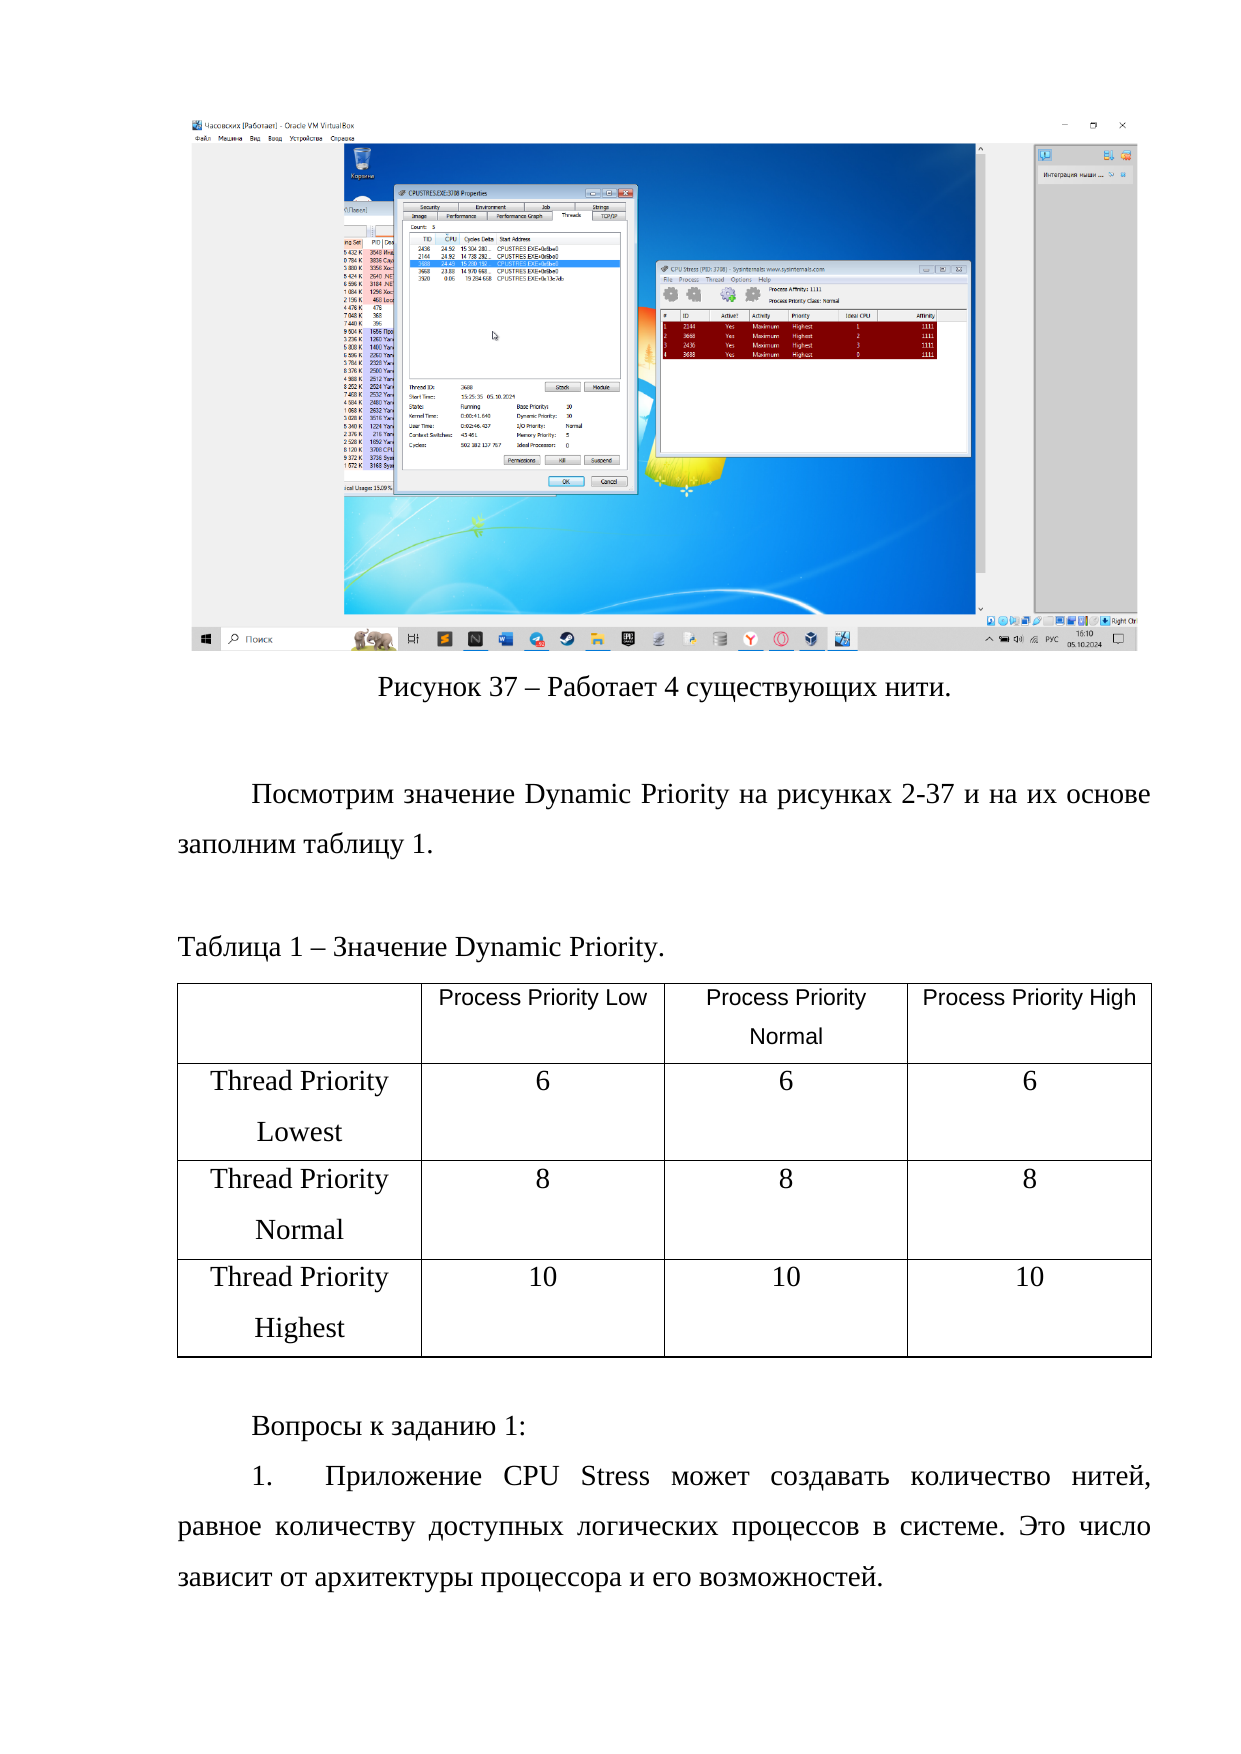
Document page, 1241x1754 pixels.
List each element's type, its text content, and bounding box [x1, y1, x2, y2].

table_cell Thread Priority Normal [178, 1161, 421, 1258]
table_cell Thread Priority Highest [178, 1260, 421, 1356]
text Посмотрим значение Dynamic Priority на рисунках 2-37 и на их основе заполним таблицу 1. [177, 776, 1152, 860]
table_header Process Priority Low [422, 984, 664, 1062]
table_cell 8 [665, 1161, 907, 1258]
text Рисунок 37 – Работает 4 существующих нити. [177, 669, 1152, 702]
picture [191, 118, 1138, 651]
table_header Process Priority High [908, 984, 1151, 1062]
table_cell Thread Priority Lowest [178, 1064, 421, 1160]
text Таблица 1 – Значение Dynamic Priority. [177, 929, 1152, 963]
table_header [178, 984, 421, 1062]
table_cell 8 [908, 1161, 1151, 1258]
table_cell 10 [422, 1260, 664, 1356]
table_cell 6 [665, 1064, 907, 1160]
table_cell 10 [665, 1260, 907, 1356]
table_header Process Priority Normal [665, 984, 907, 1062]
list Приложение CPU Stress может создавать количество нитей, равное количеству доступных логических процессов в системе. Это число зависит от архитектуры процессора и его возможностей. [177, 1458, 1152, 1592]
text Вопросы к заданию 1: [177, 1408, 1152, 1441]
table_cell 8 [422, 1161, 664, 1258]
table_cell 6 [422, 1064, 664, 1160]
table_cell 6 [908, 1064, 1151, 1160]
table_cell 10 [908, 1260, 1151, 1356]
